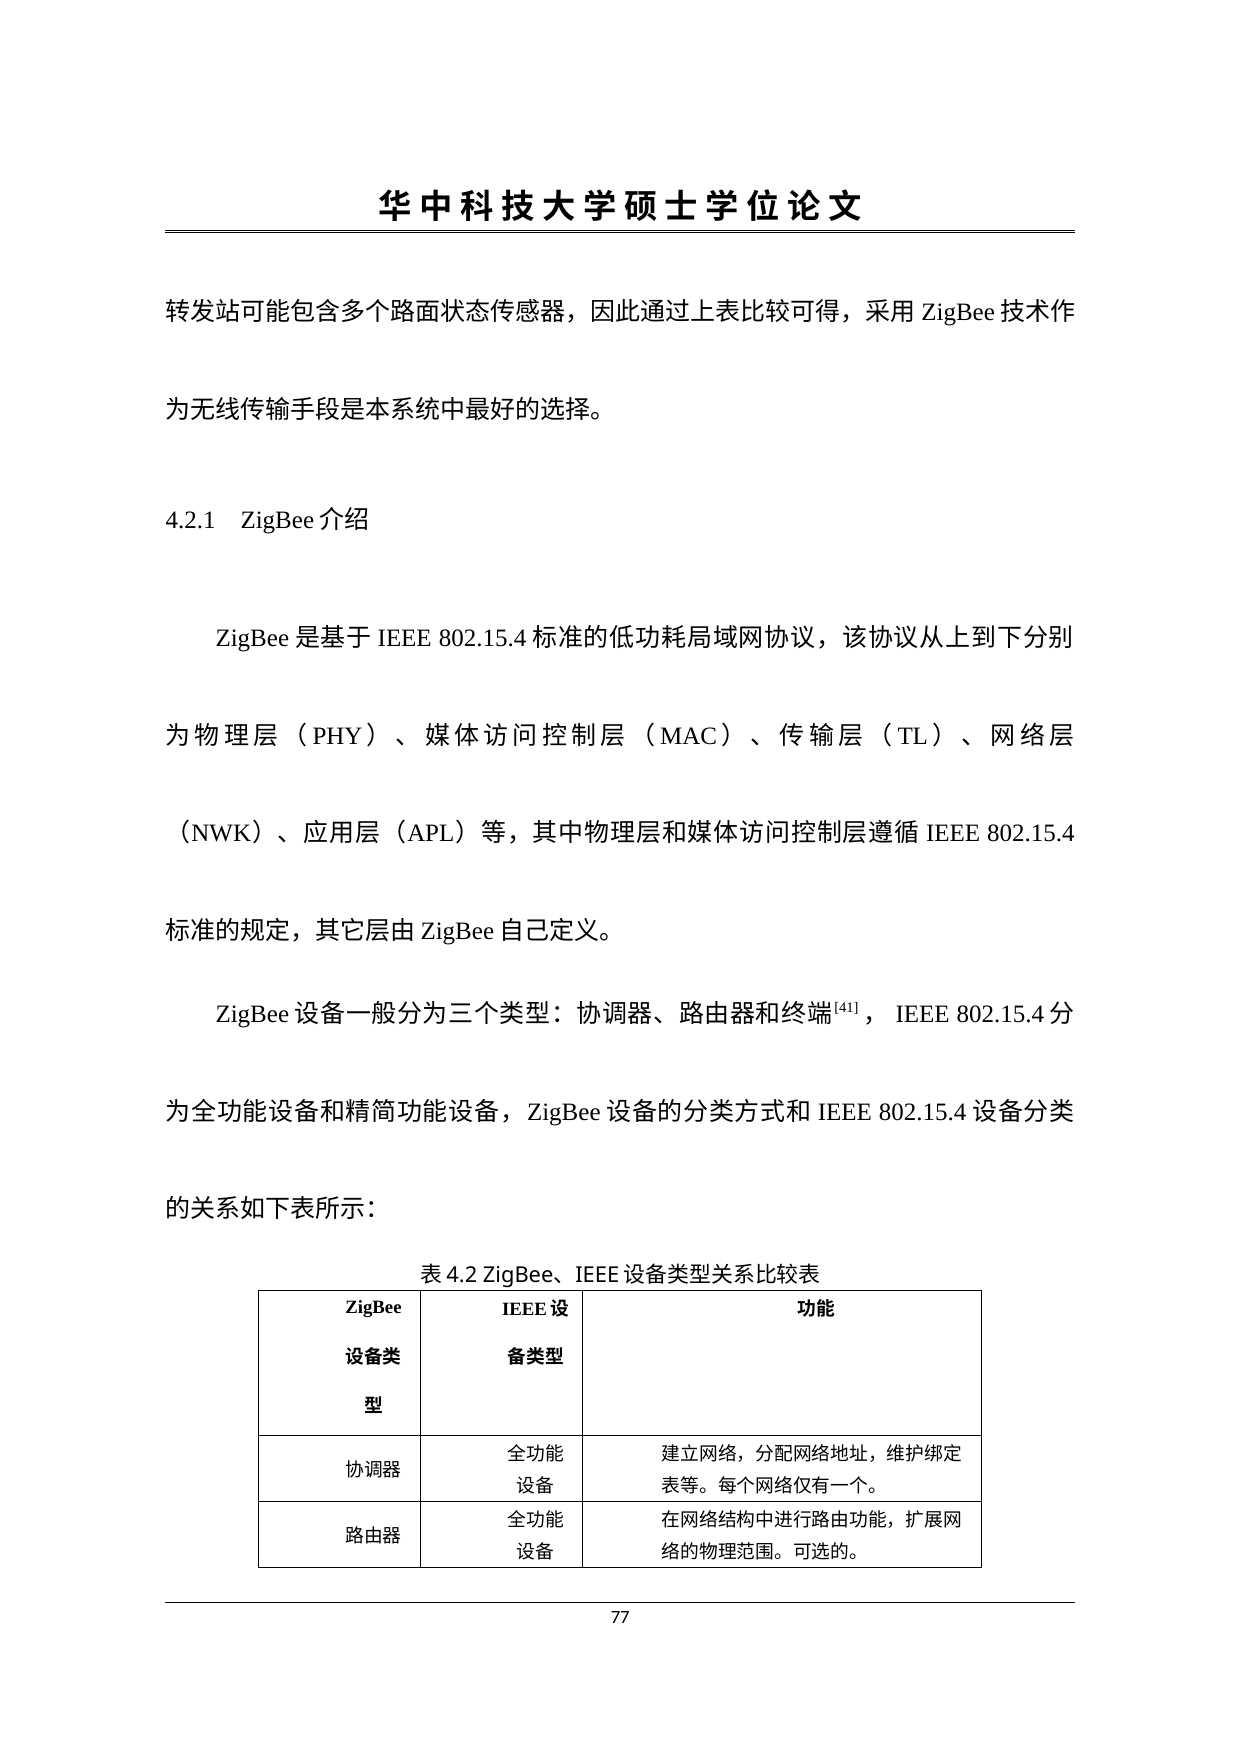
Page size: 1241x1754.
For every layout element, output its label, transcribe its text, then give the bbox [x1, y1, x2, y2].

text ZigBee是基于IEEE 802.15.4标准的低功耗局域网协议，该协议从上到下分别为物理层（PHY）、媒体访问控制层（MAC）、传输层（TL）、网络层（NWK）、应用层（APL）等，其中物理层和媒体访问控制层遵循IEEE 802.15.4标准的规定，其它层由ZigBee自己定义。 [165, 603, 1075, 961]
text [165, 277, 1075, 440]
table_cell 全功能设备 [421, 1502, 582, 1567]
text 表4.2 ZigBee、IEEE设备类型关系比较表 [165, 1257, 1075, 1290]
text ZigBee设备一般分为三个类型：协调器、路由器和终端[41] ， IEEE 802.15.4分为全功能设备和精简功能设备，ZigBee设备的分类方式和IEEE 802.15.4设备分类的关系如下表所示： [165, 979, 1075, 1239]
table_cell 在网络结构中进行路由功能，扩展网络的物理范围。可选的。 [583, 1502, 981, 1567]
table_cell 全功能设备 [421, 1436, 582, 1501]
table_cell 路由器 [259, 1502, 420, 1567]
table_cell 建立网络，分配网络地址，维护绑定表等。每个网络仅有一个。 [583, 1436, 981, 1501]
list ZigBee介绍 [165, 485, 1075, 550]
table_cell 协调器 [259, 1436, 420, 1501]
table_header ZigBee设备类型 [259, 1291, 420, 1435]
table_header 功能 [583, 1291, 981, 1435]
table_header IEEE设备类型 [421, 1291, 582, 1435]
